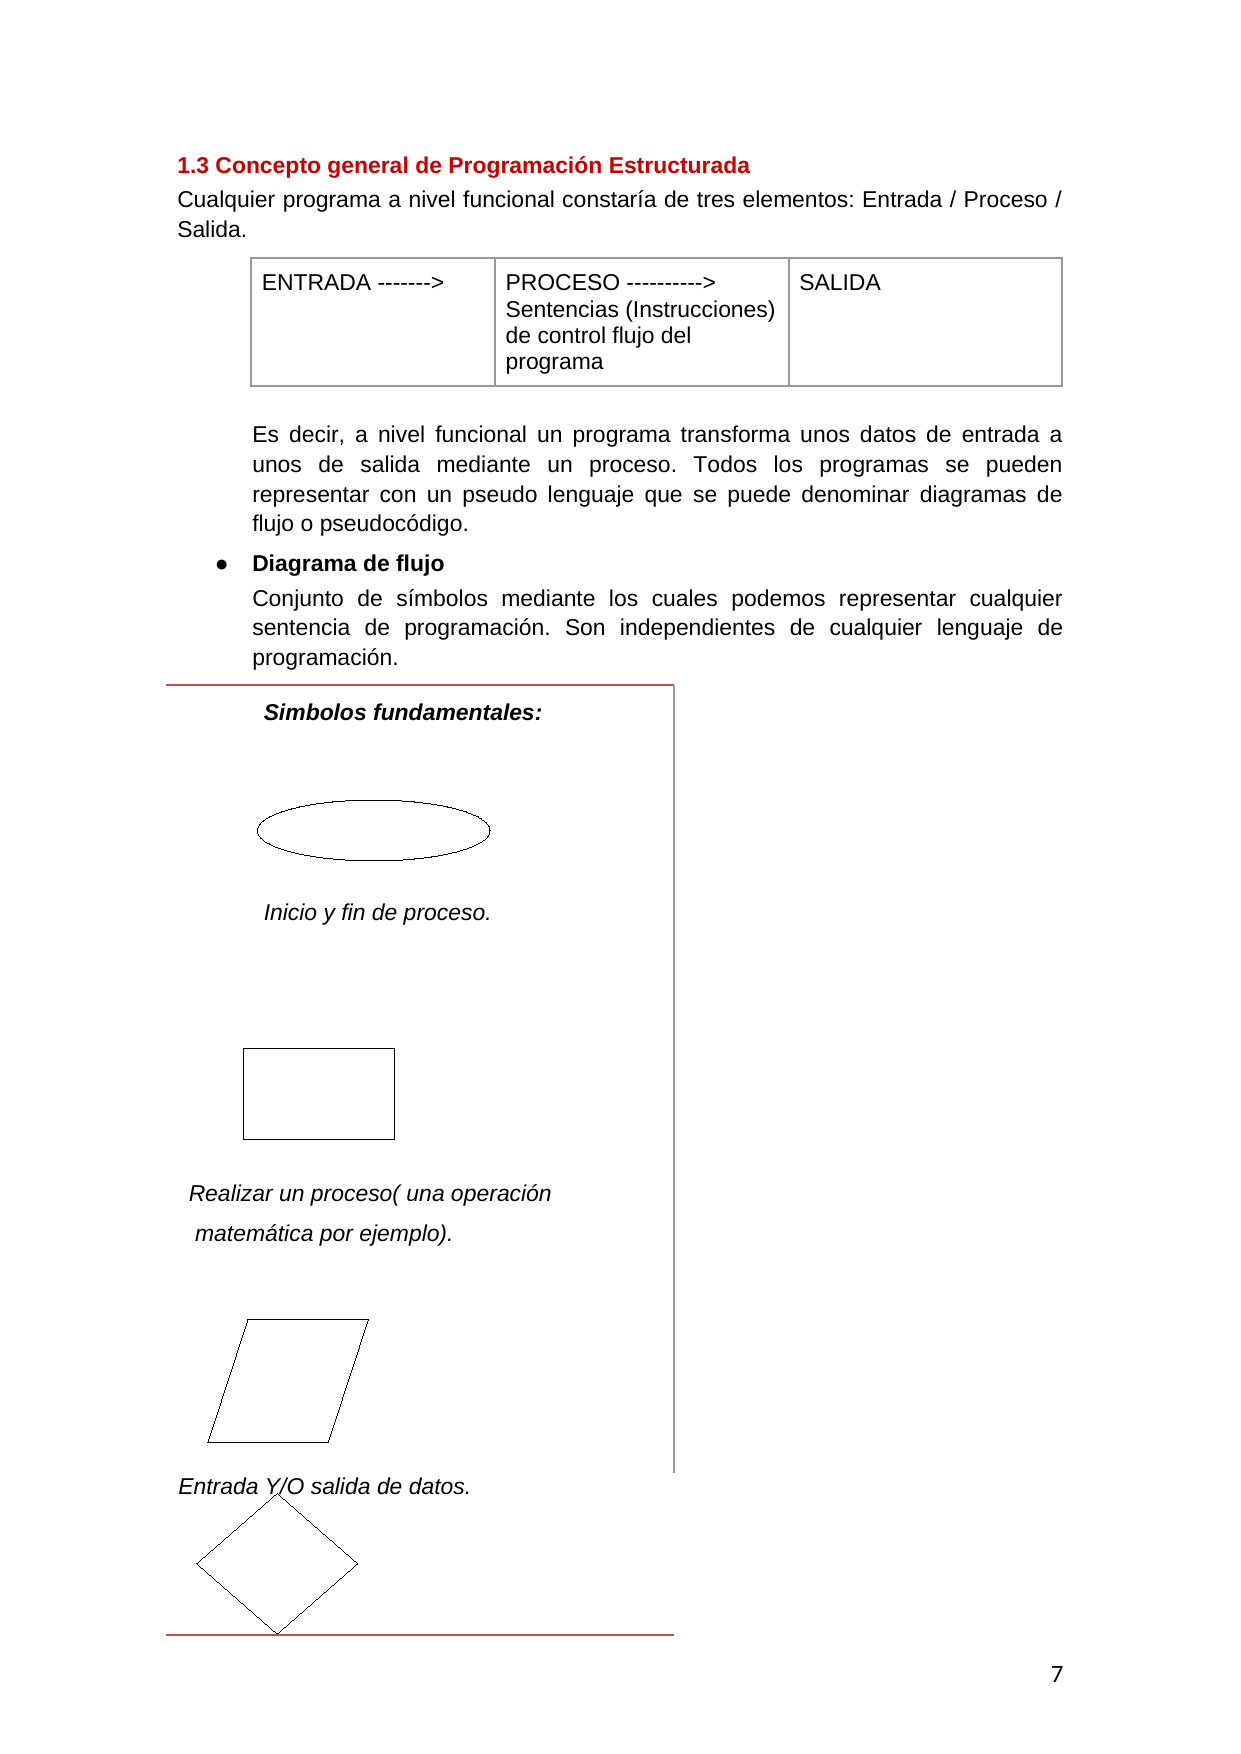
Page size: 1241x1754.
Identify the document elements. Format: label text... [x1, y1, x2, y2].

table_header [166, 686, 674, 1634]
text 1.3 Concepto general de Programación Estructurada [177, 152, 1063, 178]
text Conjunto de símbolos mediante los cuales podemos representar cualquier sentencia de programación. Son independientes de cualquier lenguaje de programación. [252, 584, 1063, 670]
table_header SALIDA [790, 259, 1061, 385]
table_header ENTRADA -------> [252, 259, 494, 385]
list Diagrama de flujo [214, 550, 1063, 577]
text Cualquier programa a nivel funcional constaría de tres elementos: Entrada / Proceso / Salida. [177, 186, 1063, 242]
table_header PROCESO ----------> Sentencias (Instrucciones) de control flujo del programa [496, 259, 788, 385]
text Es decir, a nivel funcional un programa transforma unos datos de entrada a unos de salida mediante un proceso. Todos los programas se pueden representar con un pseudo lenguaje que se puede denominar diagramas de flujo o pseudocódigo. [252, 421, 1063, 537]
